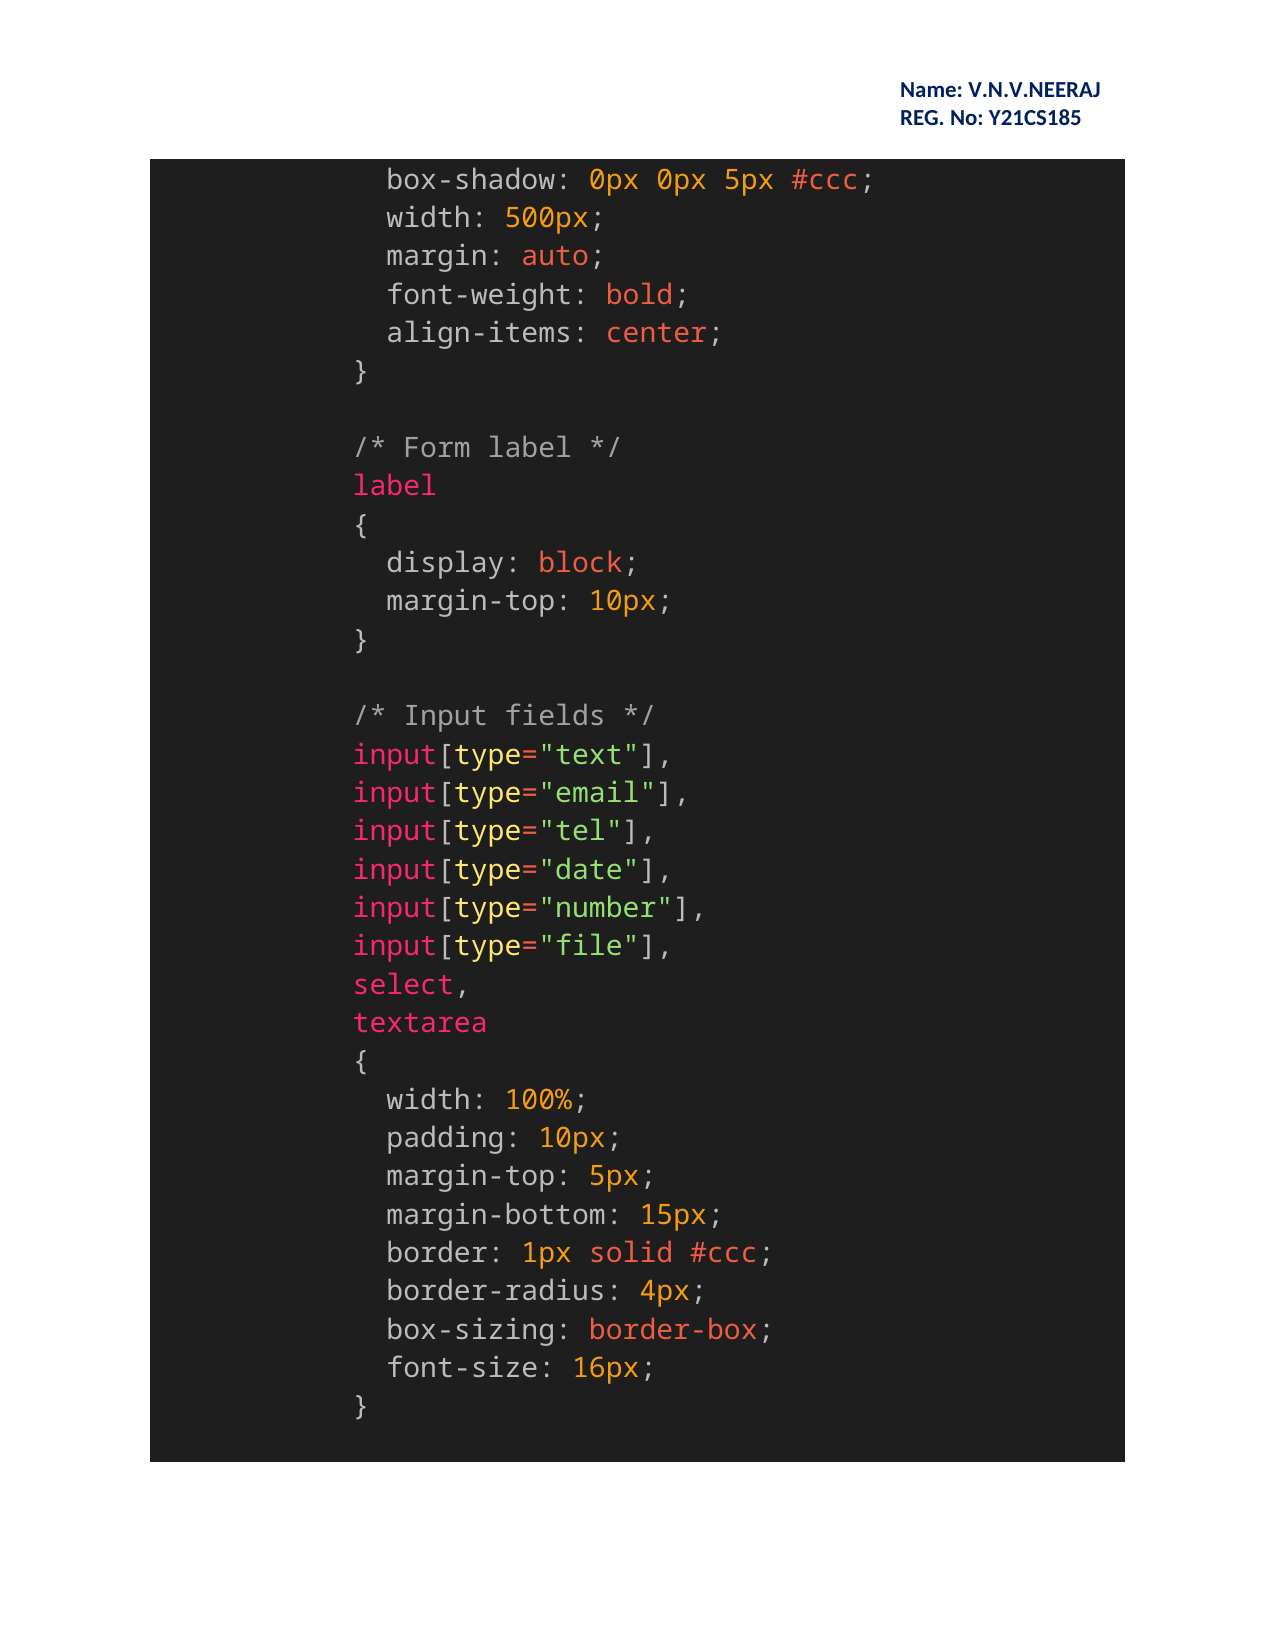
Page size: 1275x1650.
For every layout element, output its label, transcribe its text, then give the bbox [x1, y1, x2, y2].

text font-weight: bold; [150, 274, 1125, 312]
text label [150, 466, 1125, 504]
text } [150, 1386, 1125, 1424]
text select, [150, 964, 1125, 1002]
text display: block; [150, 542, 1125, 581]
text input[type="number"], [150, 887, 1125, 926]
text margin-top: 10px; [150, 581, 1125, 619]
text box-sizing: border-box; [150, 1309, 1125, 1347]
text border: 1px solid #ccc; [150, 1232, 1125, 1271]
text width: 500px; [150, 197, 1125, 236]
text textarea [150, 1002, 1125, 1041]
text margin: auto; [150, 236, 1125, 274]
text border-radius: 4px; [150, 1271, 1125, 1309]
text /* Form label */ [150, 427, 1125, 466]
text { [150, 1041, 1125, 1079]
text } [150, 619, 1125, 657]
text margin-top: 5px; [150, 1156, 1125, 1194]
text width: 100%; [150, 1079, 1125, 1117]
text } [150, 351, 1125, 389]
text input[type="text"], [150, 734, 1125, 772]
text input[type="email"], [150, 772, 1125, 811]
text padding: 10px; [150, 1117, 1125, 1156]
text /* Input fields */ [150, 696, 1125, 734]
text margin-bottom: 15px; [150, 1194, 1125, 1232]
text font-size: 16px; [150, 1347, 1125, 1386]
text align-items: center; [150, 312, 1125, 351]
text input[type="file"], [150, 926, 1125, 964]
text input[type="tel"], [150, 811, 1125, 849]
text input[type="date"], [150, 849, 1125, 887]
text { [150, 504, 1125, 542]
text box-shadow: 0px 0px 5px #ccc; [150, 159, 1125, 197]
